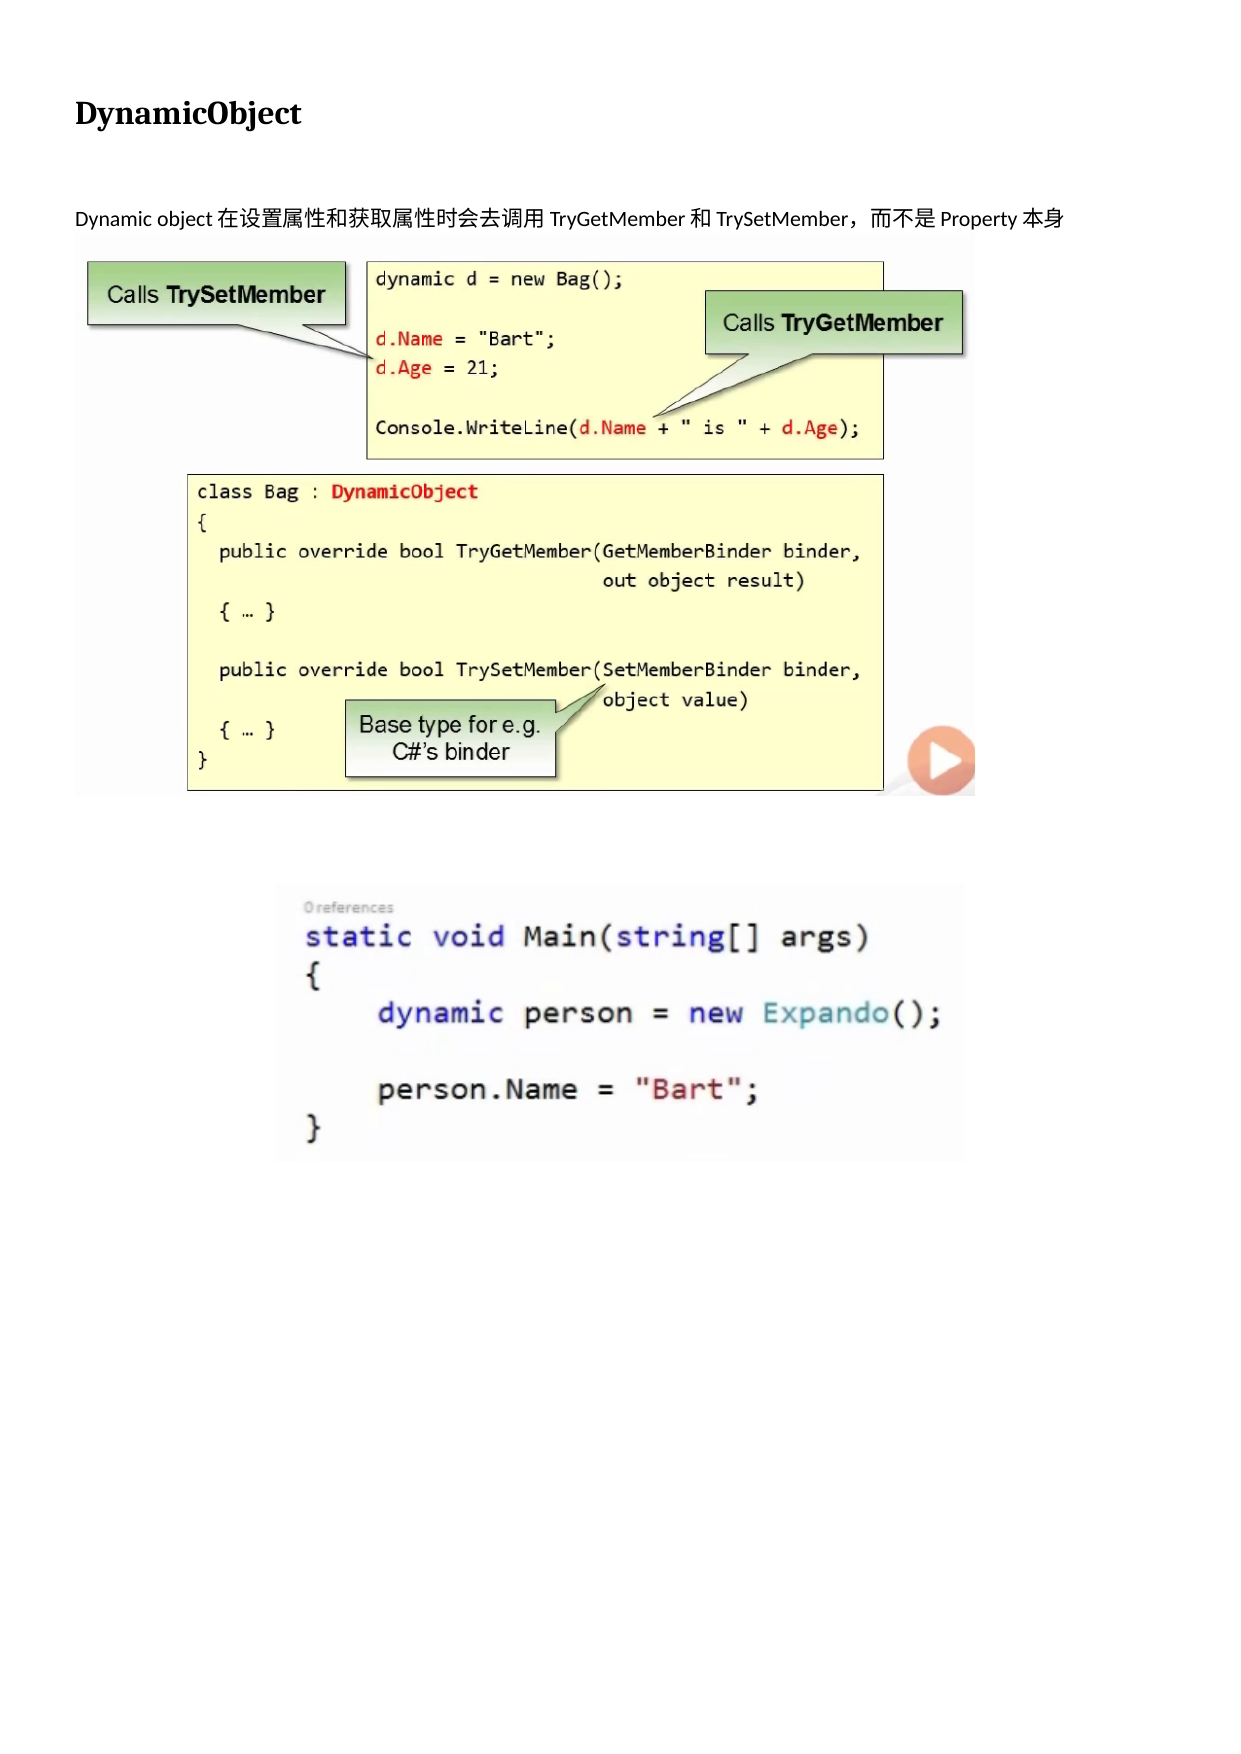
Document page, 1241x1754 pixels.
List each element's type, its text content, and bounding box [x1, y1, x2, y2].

picture [275, 883, 965, 1162]
text Dynamic object在设置属性和获取属性时会去调用TryGetMember和TrySetMember，而不是Property本身 [75, 201, 1165, 233]
subtitle DynamicObject [75, 81, 1165, 146]
picture [75, 233, 976, 796]
